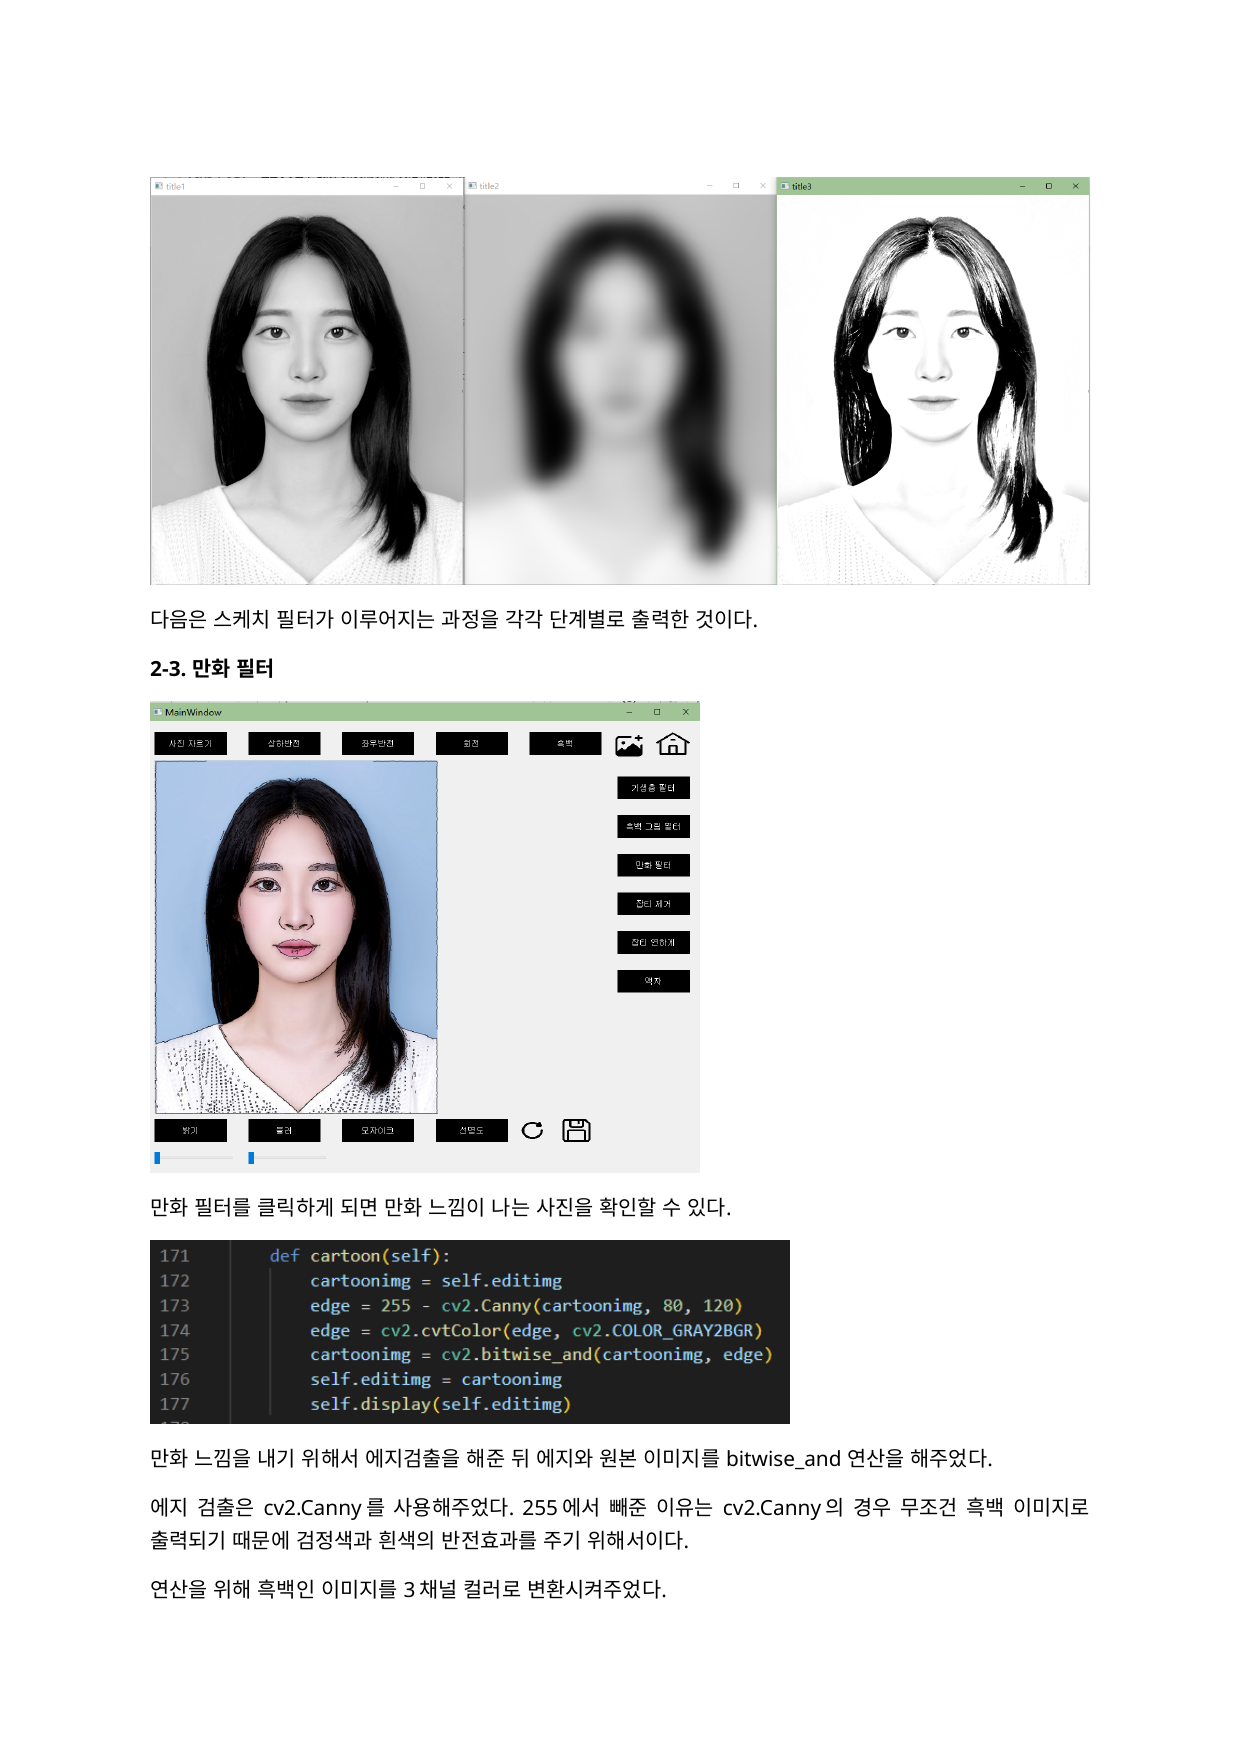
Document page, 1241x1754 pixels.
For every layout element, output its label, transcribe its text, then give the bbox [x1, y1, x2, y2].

text 2-3. 만화 필터 [150, 652, 1090, 683]
text 만화 필터를 클릭하게 되면 만화 느낌이 나는 사진을 확인할 수 있다. [150, 1191, 1090, 1221]
text 연산을 위해 흑백인 이미지를 3채널 컬러로 변환시켜주었다. [150, 1573, 1090, 1604]
picture [150, 701, 700, 1173]
picture [150, 1240, 790, 1424]
text 만화 느낌을 내기 위해서 에지검출을 해준 뒤 에지와 원본 이미지를 bitwise_and 연산을 해주었다. [150, 1442, 1090, 1472]
picture [150, 177, 1091, 585]
text 다음은 스케치 필터가 이루어지는 과정을 각각 단계별로 출력한 것이다. [150, 603, 1090, 633]
text 에지 검출은 cv2.Canny를 사용해주었다. 255에서 빼준 이유는 cv2.Canny의 경우 무조건 흑백 이미지로 출력되기 때문에 검정색과 흰색의 반전효과를 주기 위해서이다. [150, 1491, 1090, 1554]
